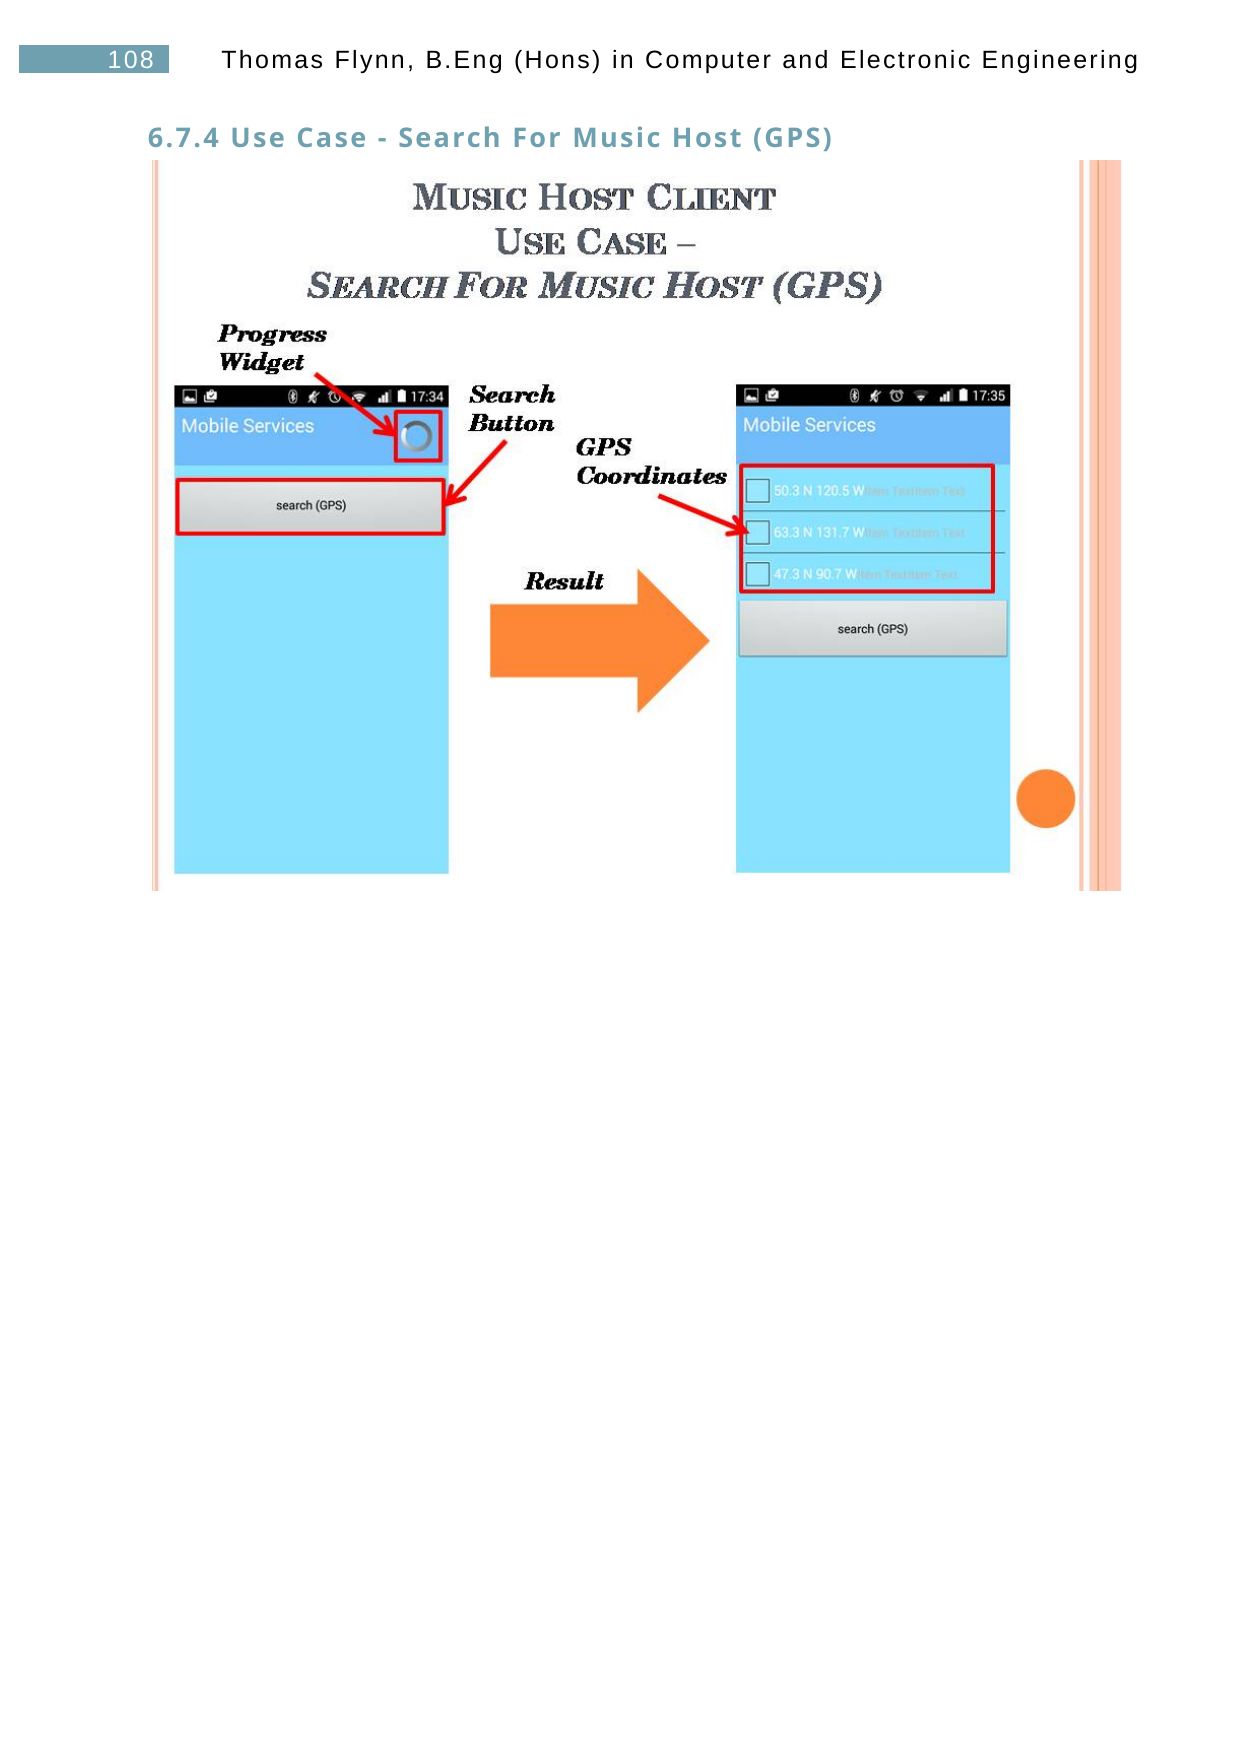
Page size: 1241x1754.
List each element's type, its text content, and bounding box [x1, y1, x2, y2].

picture [147, 160, 1122, 891]
subtitle 6.7.4 Use Case - Search For Music Host (GPS) [148, 118, 1122, 155]
